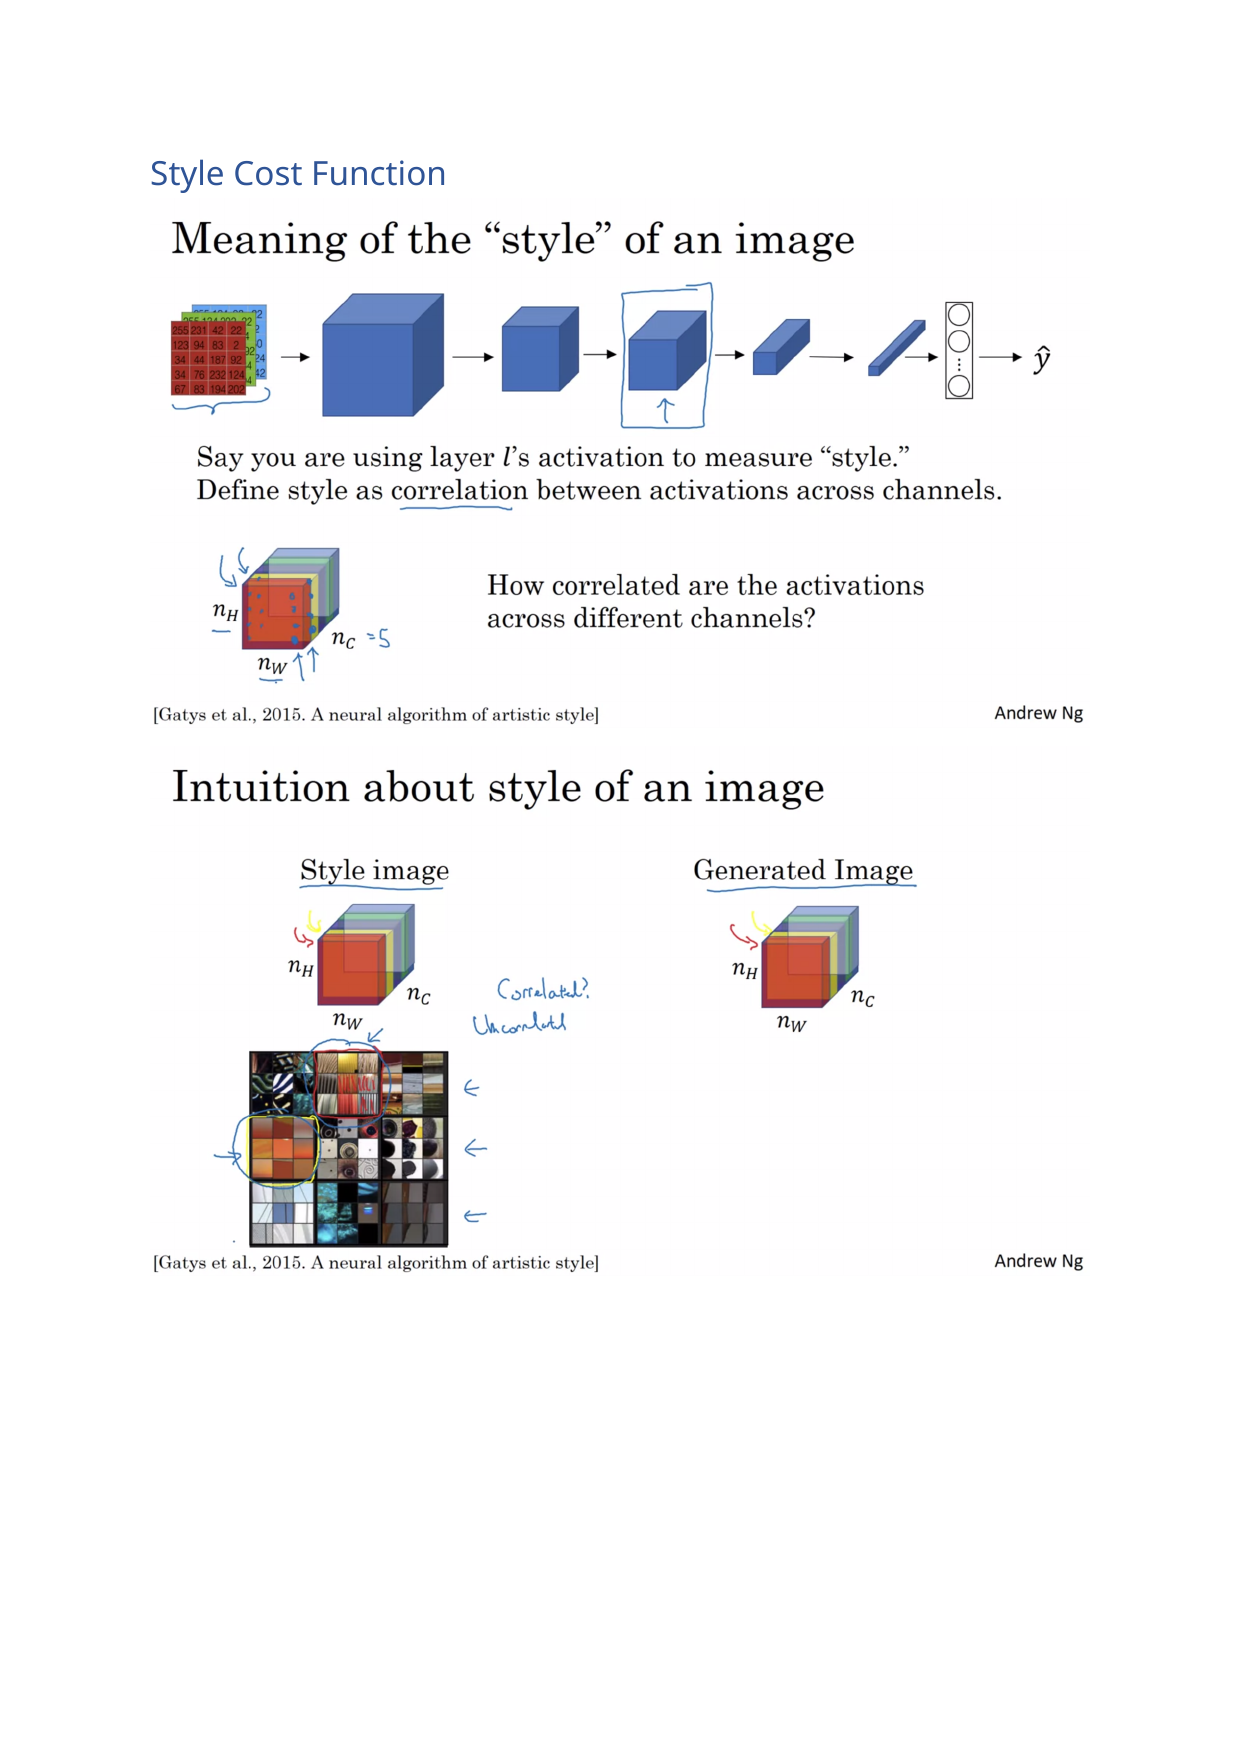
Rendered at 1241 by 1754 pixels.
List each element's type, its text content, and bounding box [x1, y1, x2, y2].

picture [150, 198, 1091, 728]
picture [150, 746, 1091, 1276]
subtitle Style Cost Function [150, 150, 1090, 195]
